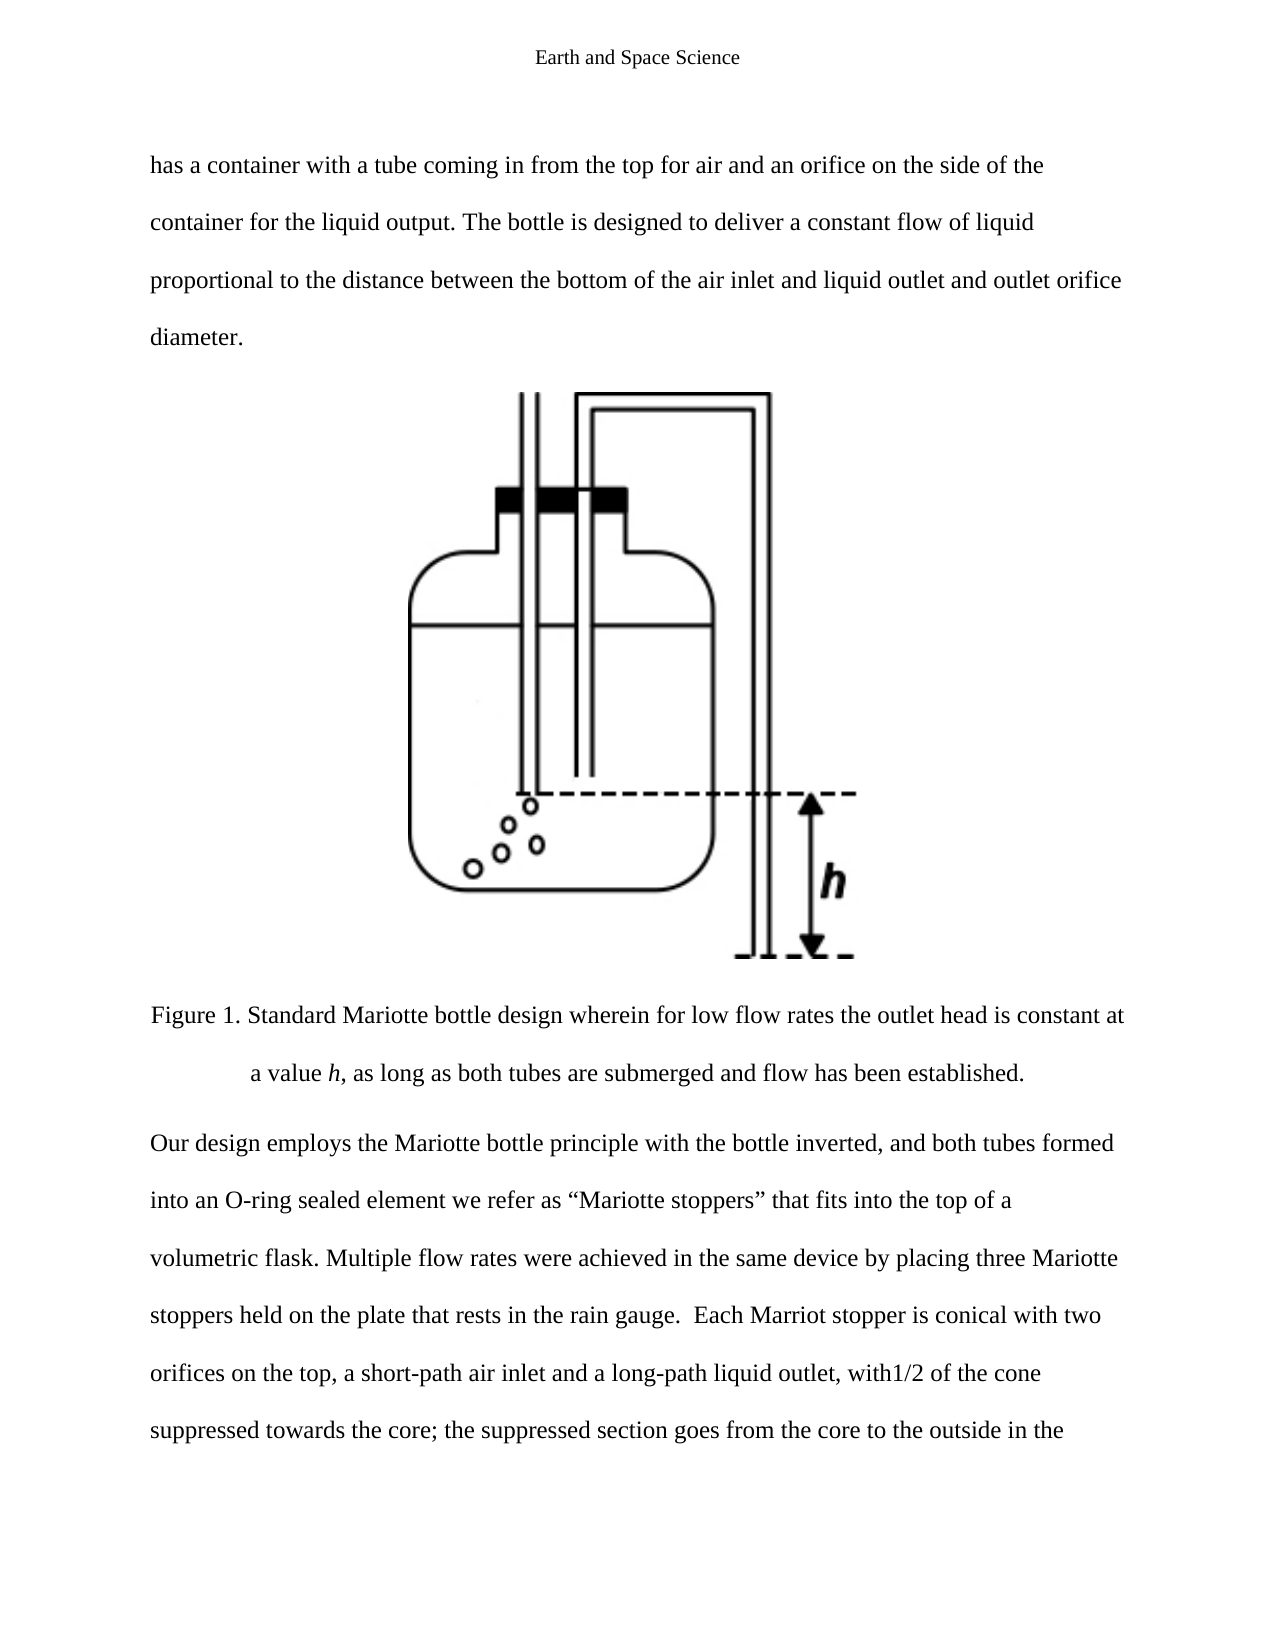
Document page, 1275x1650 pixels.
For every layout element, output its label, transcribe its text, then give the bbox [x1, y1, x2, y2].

picture [408, 392, 867, 959]
text Figure 1. Standard Mariotte bottle design wherein for low flow rates the outlet head is constant at a value h, as long as both tubes are submerged and flow has been established. [150, 1000, 1125, 1086]
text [150, 150, 1125, 351]
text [150, 1128, 1125, 1444]
